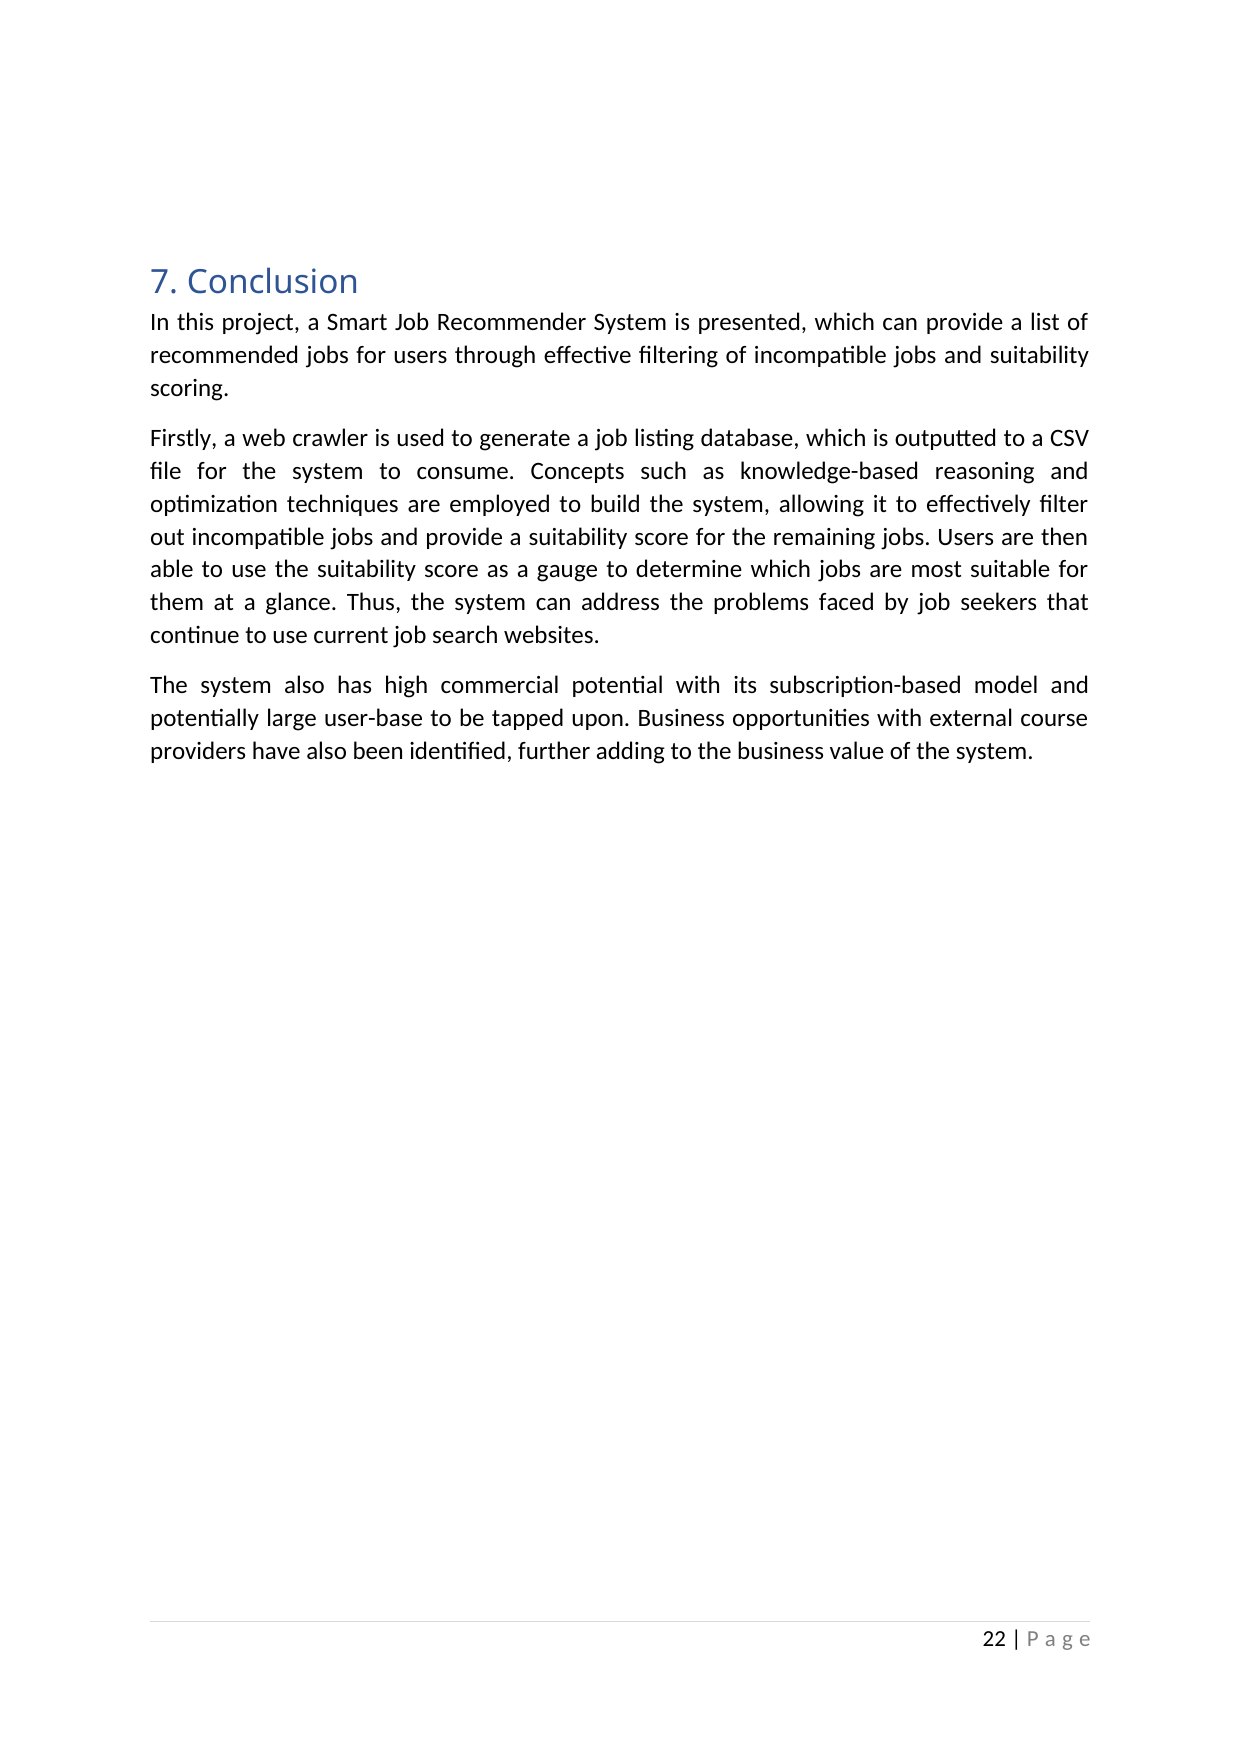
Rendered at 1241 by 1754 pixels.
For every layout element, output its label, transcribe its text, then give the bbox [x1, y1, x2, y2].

text The system also has high commercial potential with its subscription-based model and potentially large user-base to be tapped upon. Business opportunities with external course providers have also been identified, further adding to the business value of the system. [150, 669, 1090, 765]
text In this project, a Smart Job Recommender System is presented, which can provide a list of recommended jobs for users through effective filtering of incompatible jobs and suitability scoring. [150, 306, 1090, 403]
subtitle 7. Conclusion [150, 257, 1090, 303]
text Firstly, a web crawler is used to generate a job listing database, which is outputted to a CSV file for the system to consume. Concepts such as knowledge-based reasoning and optimization techniques are employed to build the system, allowing it to effectively filter out incompatible jobs and provide a suitability score for the remaining jobs. Users are then able to use the suitability score as a gauge to determine which jobs are most suitable for them at a glance. Thus, the system can address the problems faced by job seekers that continue to use current job search websites. [150, 422, 1090, 650]
